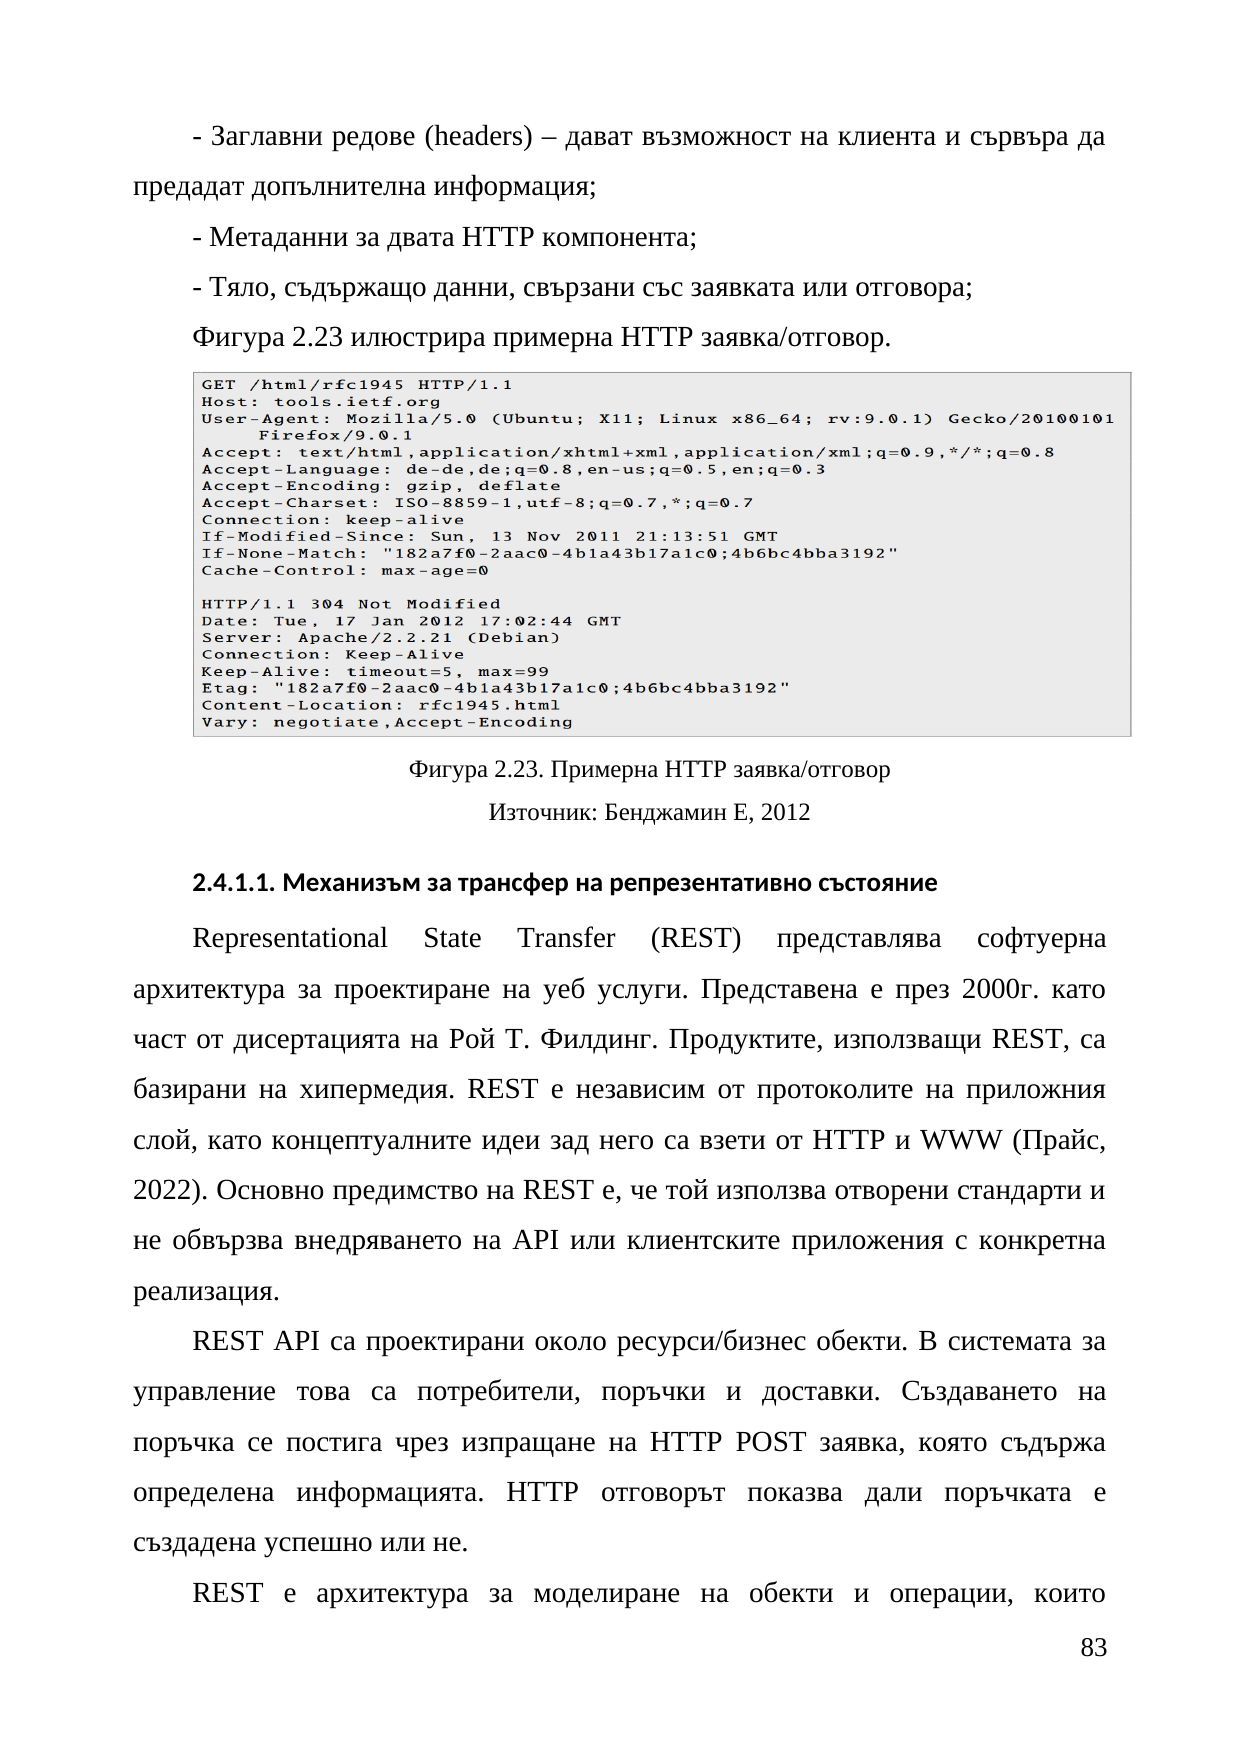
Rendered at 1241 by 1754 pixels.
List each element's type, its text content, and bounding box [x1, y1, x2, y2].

text Фигура 2.23. Примерна HTTP заявка/отговор [133, 754, 1107, 782]
text - Метаданни за двата HTTP компонента; [133, 219, 1107, 252]
subtitle 2.4.1.1. Механизъм за трансфер на репрезентативно състояние [133, 865, 1107, 898]
text - Заглавни редове (headers) – дават възможност на клиента и сървъра да предадат допълнителна информация; [133, 118, 1107, 202]
text Representational State Transfer (REST) представлява софтуерна архитектура за проектиране на уеб услуги. Представена е през 2000г. като част от дисертацията на Рой Т. Филдинг. Продуктите, използващи REST, са базирани на хипермедия. REST е независим от протоколите на приложния слой, като концептуалните идеи зад него са взети от HTTP и WWW (Прайс, 2022). Основно предимство на REST е, че той използва отворени стандарти и не обвързва внедряването на API или клиентските приложения с конкретна реализация. [133, 921, 1107, 1306]
text Източник: Бенджамин Е, 2012 [133, 797, 1107, 826]
picture [192, 369, 1133, 737]
text Фигура 2.23 илюстрира примерна HTTP заявка/отговор. [133, 319, 1107, 353]
text - Тяло, съдържащо данни, свързани със заявката или отговора; [133, 269, 1107, 303]
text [133, 1575, 1107, 1608]
text REST API са проектирани около ресурси/бизнес обекти. В системата за управление това са потребители, поръчки и доставки. Създаването на поръчка се постига чрез изпращане на HTTP POST заявка, която съдържа определена информацията. HTTP отговорът показва дали поръчката е създадена успешно или не. [133, 1323, 1107, 1558]
